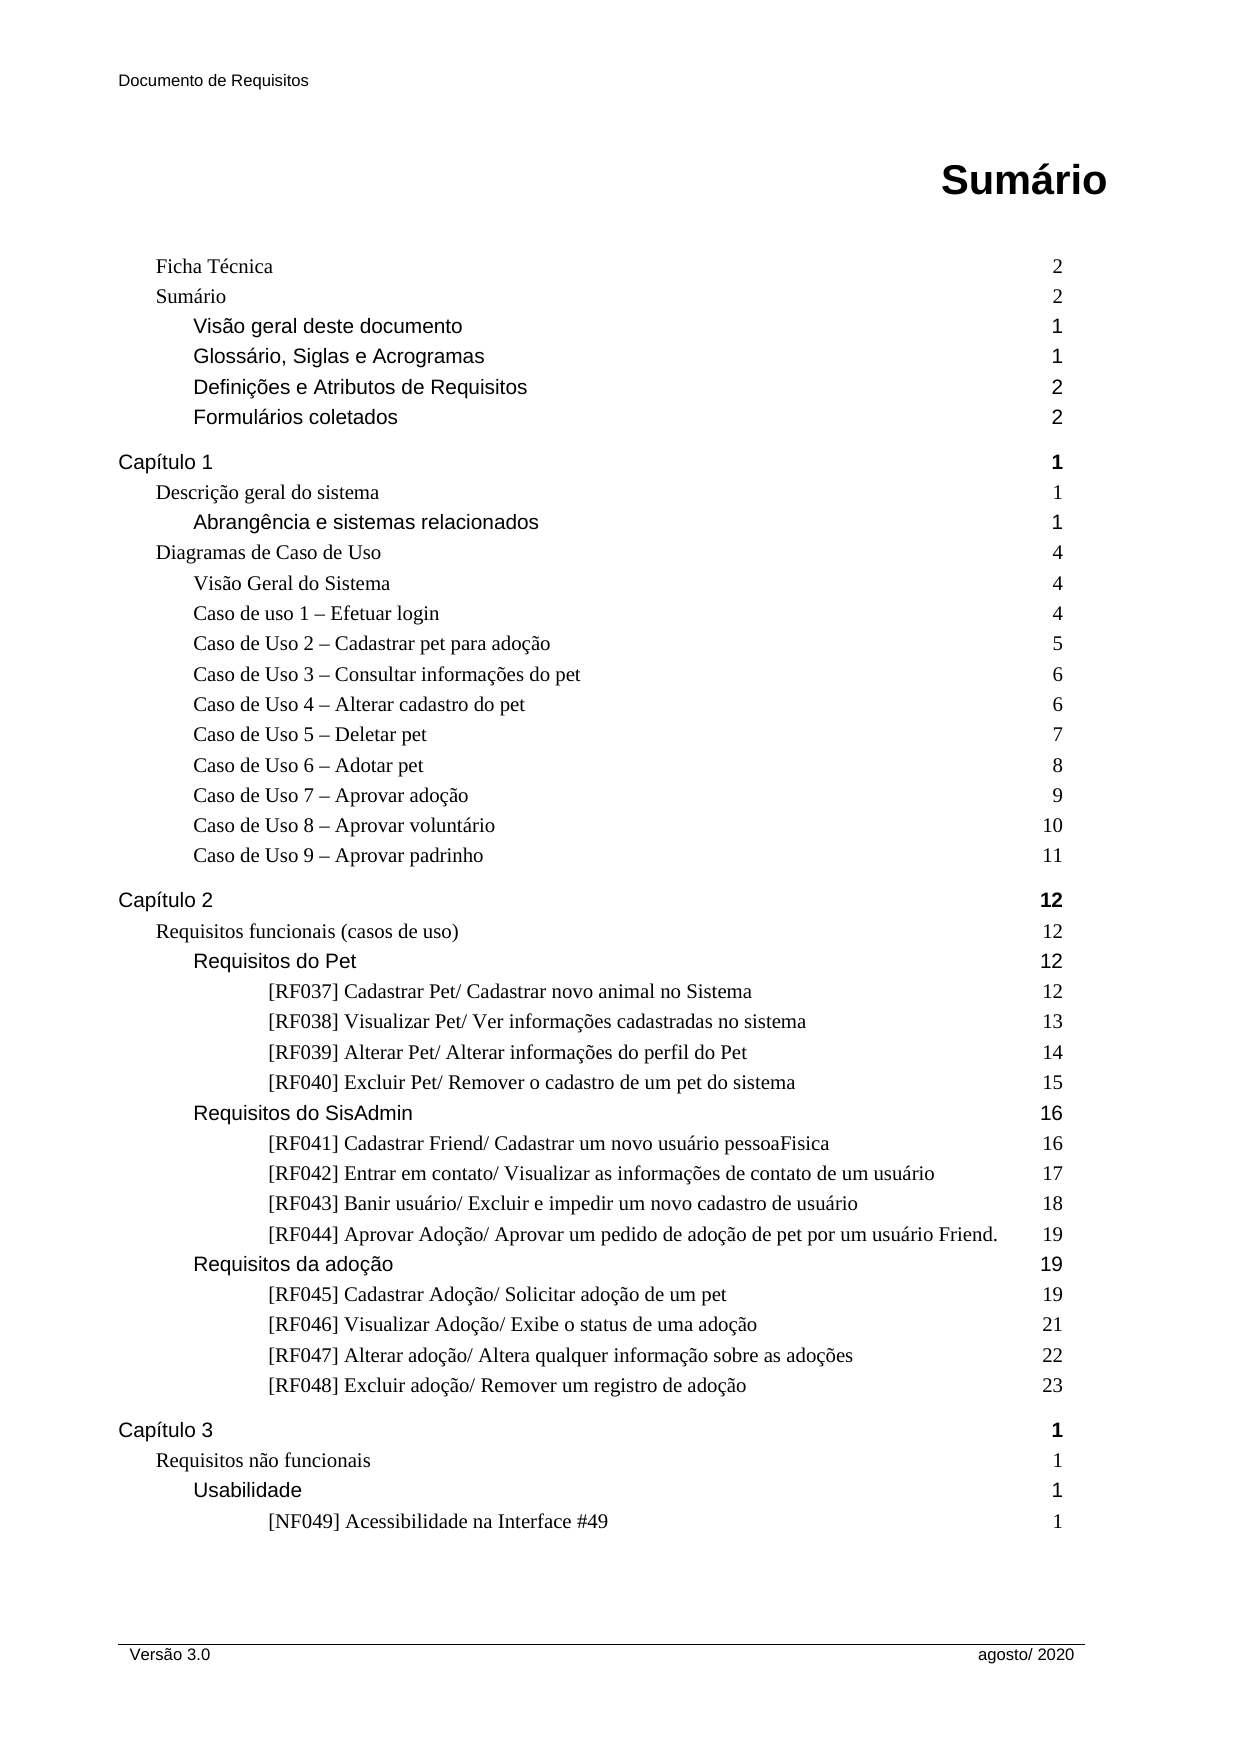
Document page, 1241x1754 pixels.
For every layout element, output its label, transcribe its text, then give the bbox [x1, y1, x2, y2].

subtitle Sumário [118, 156, 1107, 203]
